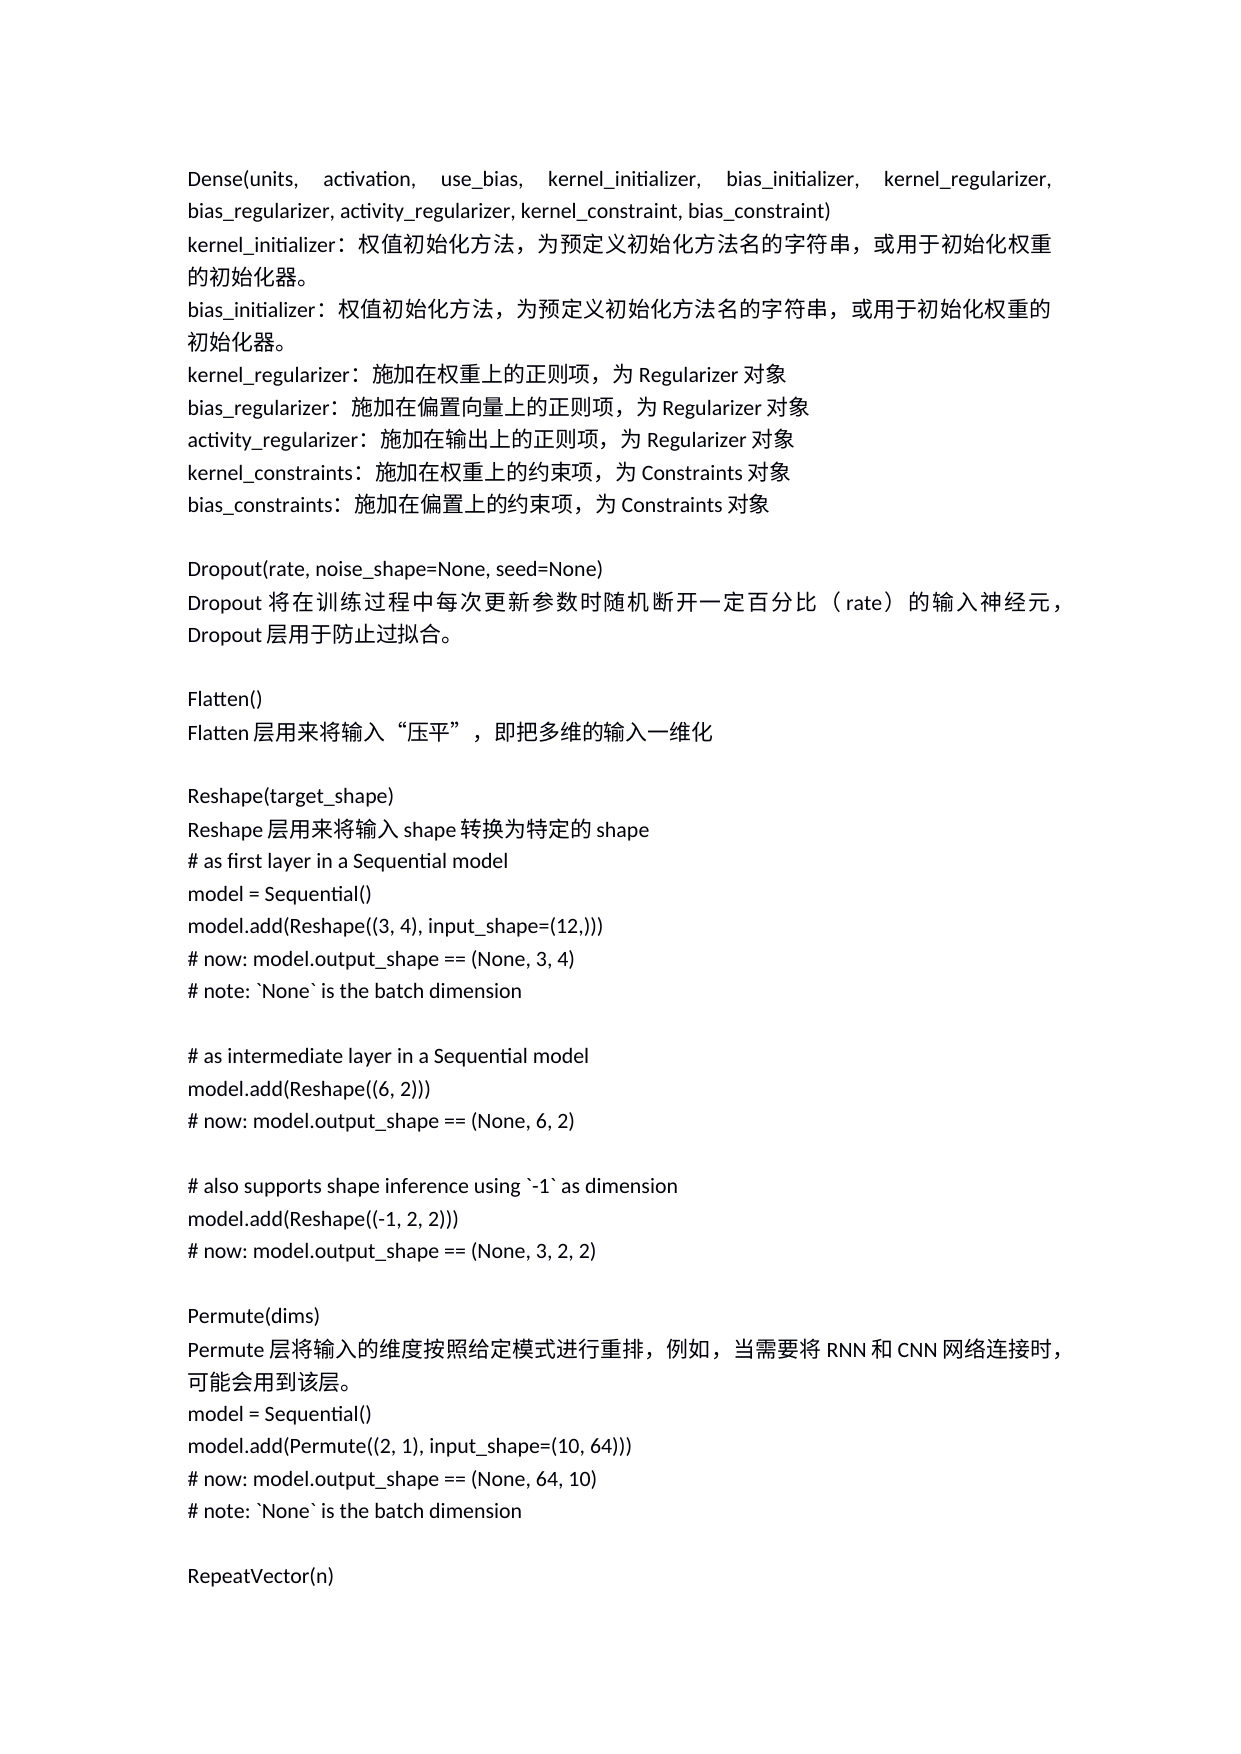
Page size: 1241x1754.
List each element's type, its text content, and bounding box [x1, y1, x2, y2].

text # as intermediate layer in a Sequential model [187, 1039, 1053, 1072]
text Dropout将在训练过程中每次更新参数时随机断开一定百分比（rate）的输入神经元，Dropout层用于防止过拟合。 [187, 584, 1053, 649]
text activity_regularizer：施加在输出上的正则项，为Regularizer对象 [187, 422, 1053, 454]
text model = Sequential() [187, 877, 1053, 909]
text kernel_constraints：施加在权重上的约束项，为Constraints对象 [187, 454, 1053, 487]
text # now: model.output_shape == (None, 6, 2) [187, 1104, 1053, 1137]
text Flatten层用来将输入“压平”，即把多维的输入一维化 [187, 714, 1053, 747]
text model.add(Reshape((6, 2))) [187, 1072, 1053, 1104]
text model.add(Reshape((3, 4), input_shape=(12,))) [187, 909, 1053, 942]
text Permute(dims) [187, 1299, 1053, 1332]
text Dropout(rate, noise_shape=None, seed=None) [187, 552, 1053, 584]
text Reshape(target_shape) [187, 779, 1053, 812]
text # also supports shape inference using `-1` as dimension [187, 1169, 1053, 1202]
text model = Sequential() [187, 1397, 1053, 1429]
text bias_constraints：施加在偏置上的约束项，为Constraints对象 [187, 487, 1053, 519]
text # now: model.output_shape == (None, 3, 2, 2) [187, 1234, 1053, 1267]
text # as first layer in a Sequential model [187, 844, 1053, 877]
text model.add(Permute((2, 1), input_shape=(10, 64))) [187, 1429, 1053, 1462]
text bias_regularizer：施加在偏置向量上的正则项，为Regularizer对象 [187, 389, 1053, 422]
text kernel_regularizer：施加在权重上的正则项，为Regularizer对象 [187, 357, 1053, 389]
text # now: model.output_shape == (None, 64, 10) [187, 1462, 1053, 1494]
text Reshape层用来将输入shape转换为特定的shape [187, 812, 1053, 844]
text kernel_initializer：权值初始化方法，为预定义初始化方法名的字符串，或用于初始化权重的初始化器。 [187, 227, 1053, 292]
text # now: model.output_shape == (None, 3, 4) [187, 942, 1053, 974]
text Flatten() [187, 682, 1053, 714]
text RepeatVector(n) [187, 1559, 1053, 1592]
text Dense(units, activation, use_bias, kernel_initializer, bias_initializer, kernel_regularizer, bias_regularizer, activity_regularizer, kernel_constraint, bias_constraint) [187, 162, 1053, 227]
text bias_initializer：权值初始化方法，为预定义初始化方法名的字符串，或用于初始化权重的初始化器。 [187, 292, 1053, 357]
text Permute层将输入的维度按照给定模式进行重排，例如，当需要将RNN和CNN网络连接时，可能会用到该层。 [187, 1332, 1053, 1397]
text # note: `None` is the batch dimension [187, 1494, 1053, 1527]
text model.add(Reshape((-1, 2, 2))) [187, 1202, 1053, 1234]
text # note: `None` is the batch dimension [187, 974, 1053, 1007]
